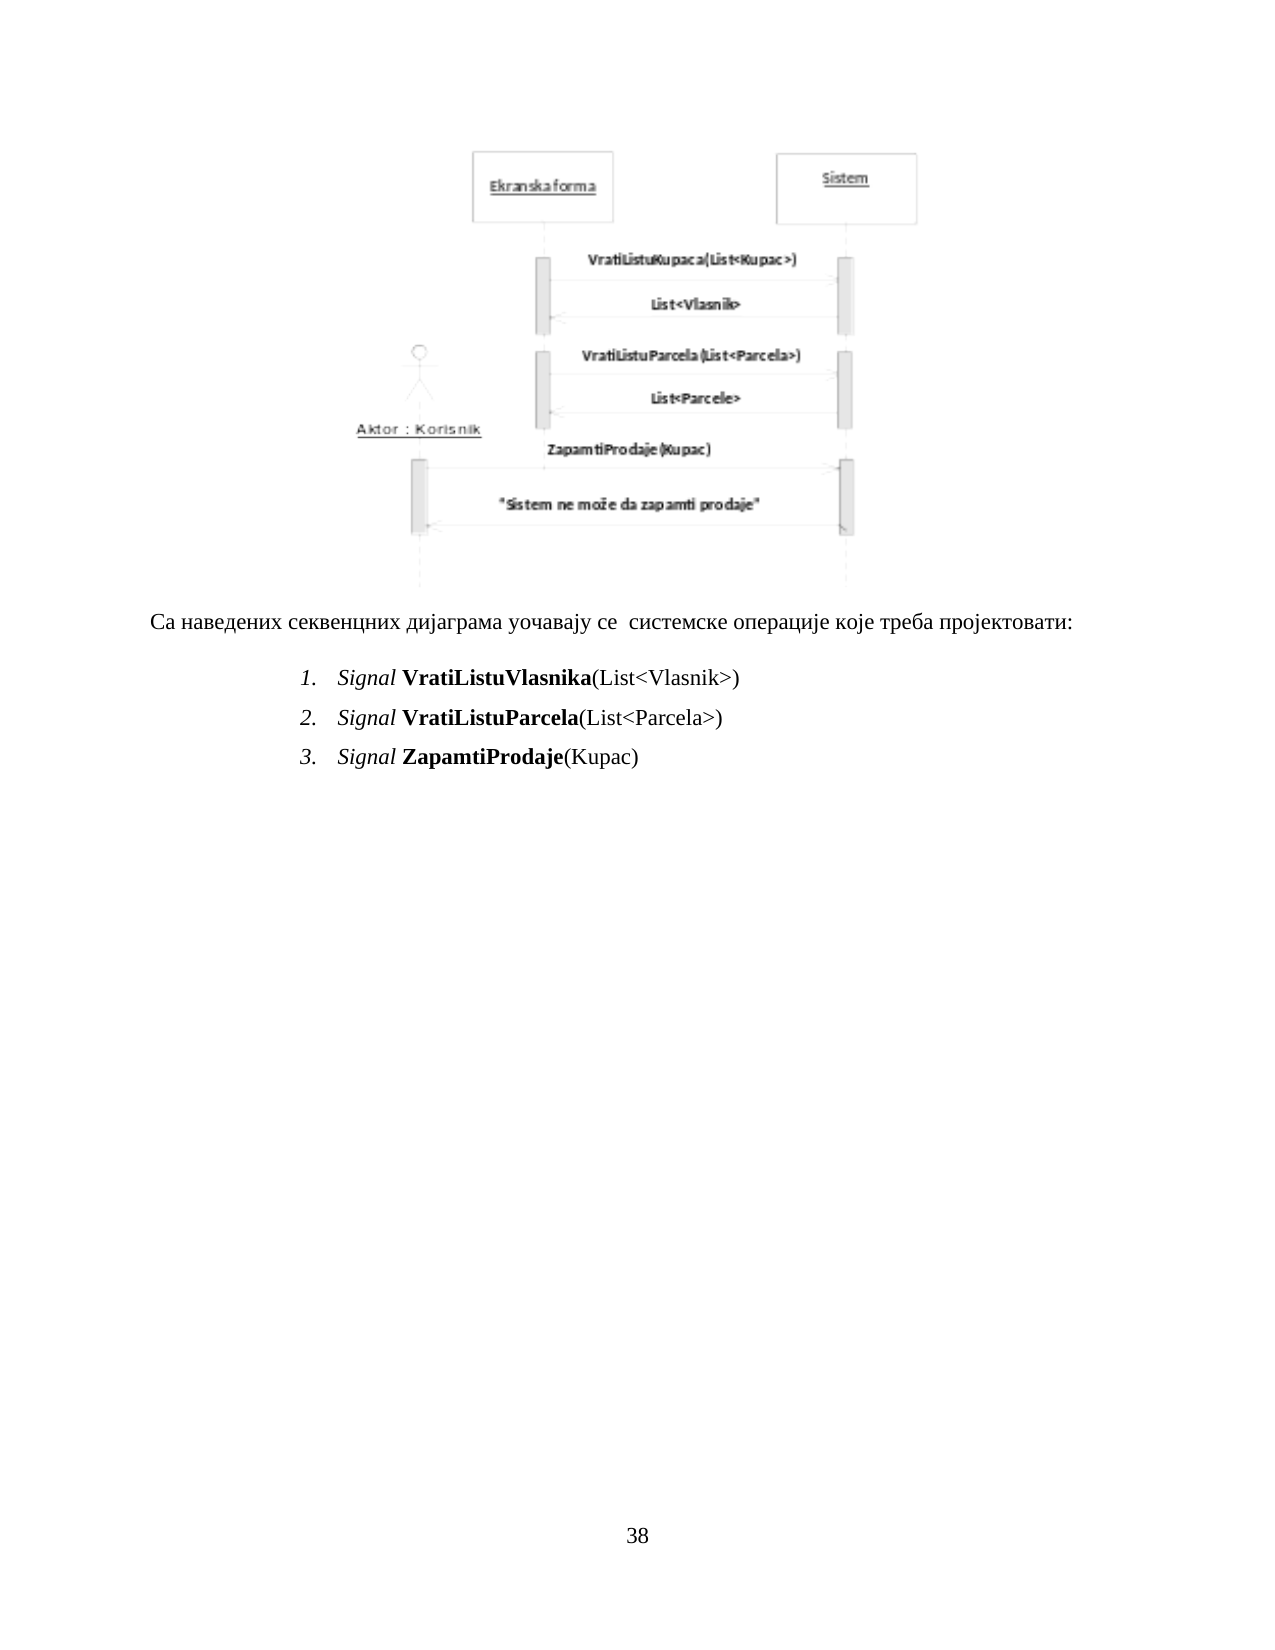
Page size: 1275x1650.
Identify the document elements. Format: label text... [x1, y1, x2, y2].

text Са наведених секвенцних дијаграма уочавају се системске операције које треба пројектовати: [150, 608, 1125, 635]
list Signal VratiListuParcela(List<Parcela>) [300, 704, 1125, 730]
list Signal ZapamtiProdaje(Kupac) [300, 743, 1125, 770]
list Signal VratiListuVlasnika(List<Vlasnik>) [300, 664, 1125, 691]
